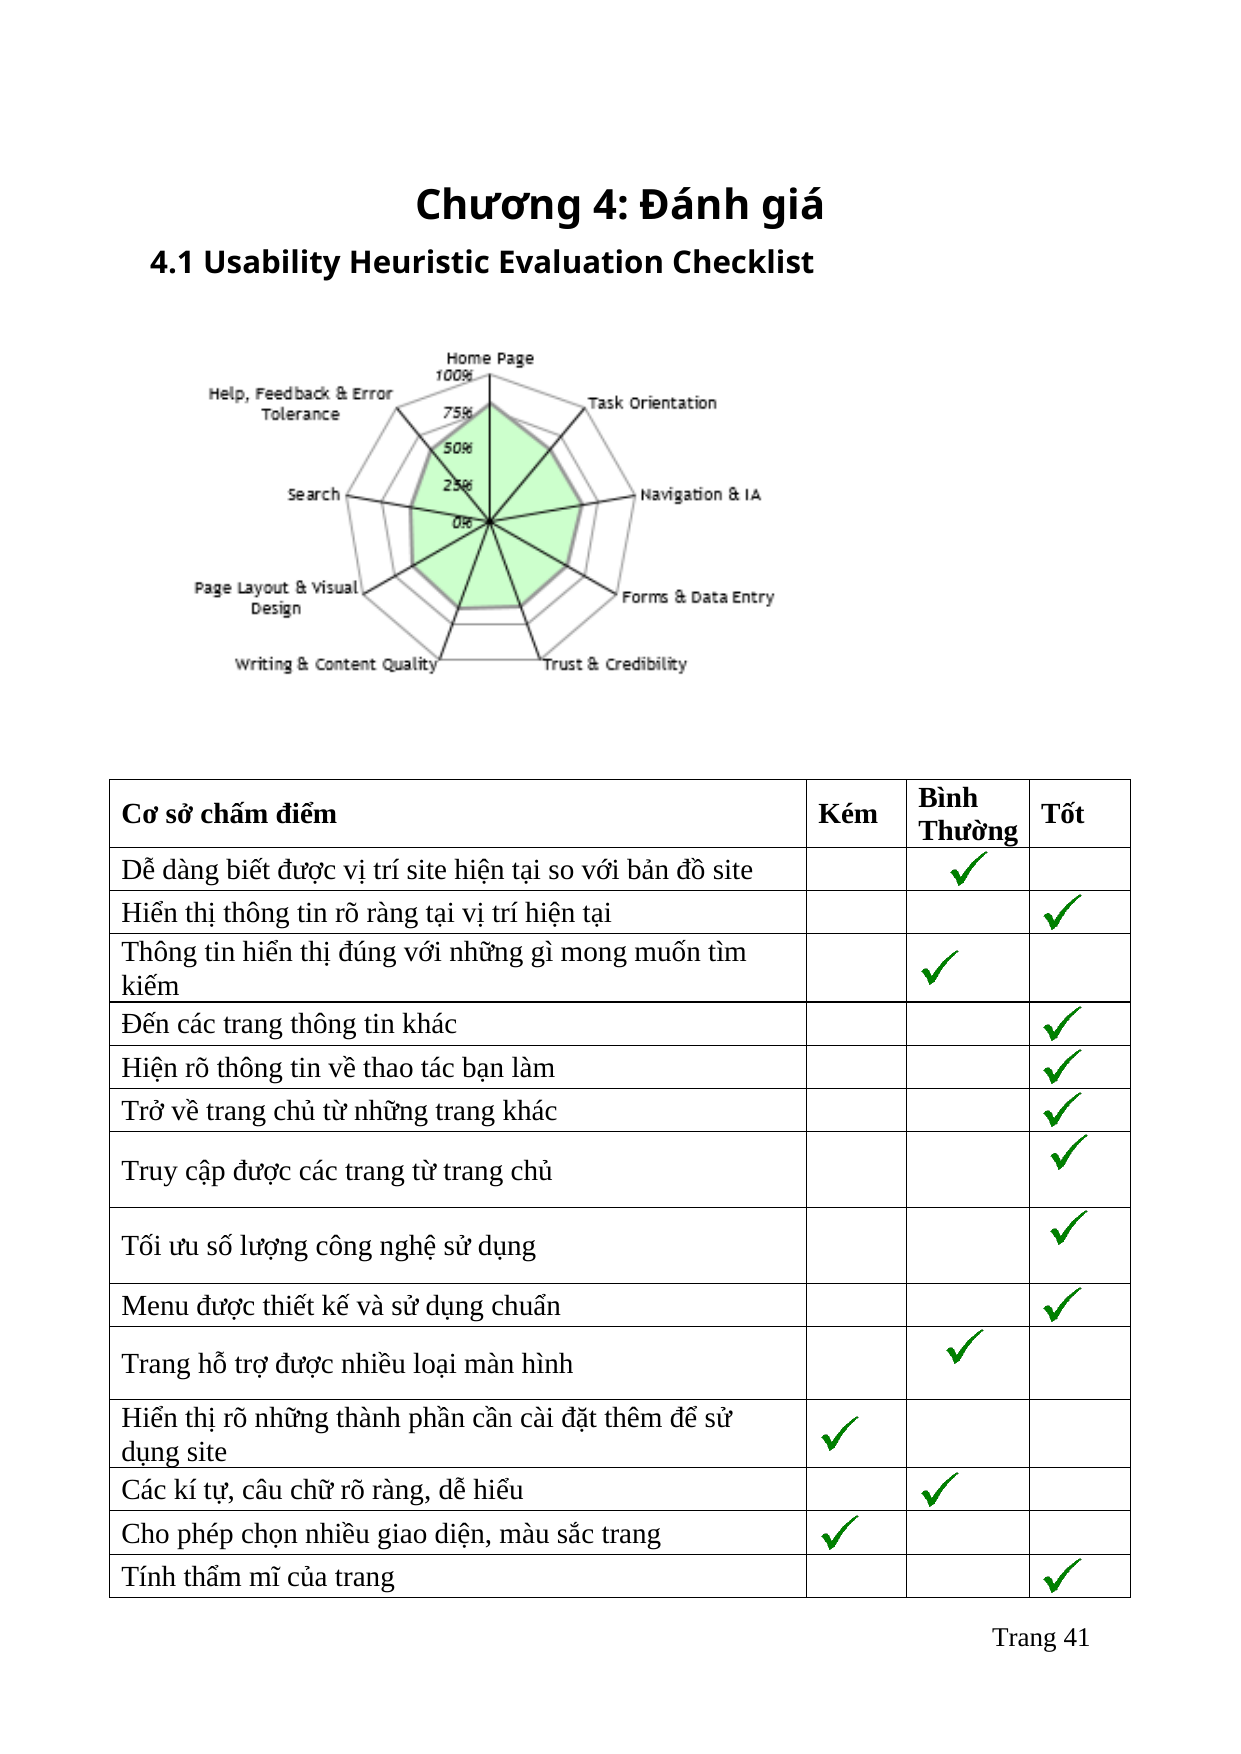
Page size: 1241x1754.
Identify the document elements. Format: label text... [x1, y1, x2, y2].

table_cell [1030, 1208, 1130, 1282]
table_cell Dễ dàng biết được vị trí site hiện tại so với bản đồ site [110, 848, 806, 890]
picture [1040, 1002, 1090, 1174]
table_cell [1030, 1046, 1040, 1088]
table_cell [1030, 1511, 1130, 1554]
table_cell Tính thẩm mĩ của trang [110, 1555, 806, 1597]
table_cell [1030, 1555, 1040, 1597]
picture [947, 847, 990, 890]
table_cell [1030, 891, 1040, 933]
table_cell [1030, 1132, 1130, 1207]
picture [150, 286, 821, 760]
table_header Bình Thường [907, 780, 1029, 847]
subtitle 4.1 Usability Heuristic Evaluation Checklist [150, 240, 1090, 283]
table_cell [807, 1284, 906, 1326]
table_cell [1083, 1089, 1130, 1131]
table_cell Truy cập được các trang từ trang chủ [110, 1132, 806, 1207]
table_cell [1030, 1468, 1130, 1510]
picture [918, 946, 961, 989]
picture [1040, 1283, 1083, 1326]
table_cell Thông tin hiển thị đúng với những gì mong muốn tìm kiếm [110, 934, 806, 1001]
picture [818, 1412, 861, 1455]
table_cell [1030, 1284, 1040, 1326]
table_cell [807, 1400, 906, 1467]
picture [1047, 1206, 1090, 1249]
table_cell [1030, 1089, 1040, 1131]
picture [818, 1511, 861, 1554]
table_cell Trang hỗ trợ được nhiều loại màn hình [110, 1327, 806, 1399]
table_cell [1030, 848, 1130, 890]
table_cell Hiển thị thông tin rõ ràng tại vị trí hiện tại [110, 891, 806, 933]
table_cell [907, 1555, 1029, 1597]
table_cell [807, 1468, 906, 1510]
table_cell [907, 1468, 918, 1510]
table_cell [807, 1003, 906, 1044]
table_cell [1030, 1003, 1040, 1044]
table_cell [907, 1132, 1029, 1207]
table_cell [907, 934, 1029, 1001]
table_cell [807, 1132, 906, 1207]
table_cell [907, 1208, 1029, 1282]
table_cell Hiển thị rõ những thành phần cần cài đặt thêm để sử dụng site [110, 1400, 806, 1467]
table_cell [1083, 1555, 1130, 1597]
table_cell [807, 1208, 906, 1282]
table_cell [807, 848, 906, 890]
table_cell [1083, 1003, 1130, 1044]
table_cell [807, 934, 906, 1001]
table_cell [1030, 934, 1130, 1001]
table_cell [1083, 1046, 1130, 1088]
table_cell [807, 1327, 906, 1399]
table_cell [907, 1046, 1029, 1088]
table_cell [807, 1511, 818, 1554]
table_cell [1083, 1284, 1130, 1326]
picture [1040, 891, 1083, 934]
table_header Tốt [1030, 780, 1130, 847]
table_cell [907, 1089, 1029, 1131]
table_cell [907, 848, 947, 890]
table_cell [907, 1003, 1029, 1044]
table_cell [907, 1400, 1029, 1467]
table_cell [907, 1511, 1029, 1554]
subtitle Chương 4: Đánh giá [150, 175, 1090, 232]
table_cell Các kí tự, câu chữ rõ ràng, dễ hiểu [110, 1468, 806, 1510]
table_cell [961, 1468, 1029, 1510]
table_cell Hiện rõ thông tin về thao tác bạn làm [110, 1046, 806, 1088]
table_cell [907, 1284, 1029, 1326]
table_header Cơ sở chấm điểm [110, 780, 806, 847]
table_cell Tối ưu số lượng công nghệ sử dụng [110, 1208, 806, 1282]
table_cell [907, 1327, 1029, 1399]
table_cell Đến các trang thông tin khác [110, 1003, 806, 1044]
table_cell [807, 1046, 906, 1088]
table_cell [807, 1555, 906, 1597]
table_cell [807, 1089, 906, 1131]
table_cell [990, 848, 1029, 890]
table_cell Cho phép chọn nhiều giao diện, màu sắc trang [110, 1511, 806, 1554]
table_cell [807, 891, 906, 933]
table_header Kém [807, 780, 906, 847]
table_cell [907, 891, 1029, 933]
picture [918, 1468, 961, 1511]
table_cell [1083, 891, 1130, 933]
table_cell [1030, 1400, 1130, 1467]
table_cell Menu được thiết kế và sử dụng chuẩn [110, 1284, 806, 1326]
table_cell Trở về trang chủ từ những trang khác [110, 1089, 806, 1131]
picture [943, 1325, 986, 1368]
table_cell [1030, 1327, 1130, 1399]
picture [1040, 1554, 1083, 1597]
table_cell [861, 1511, 906, 1554]
